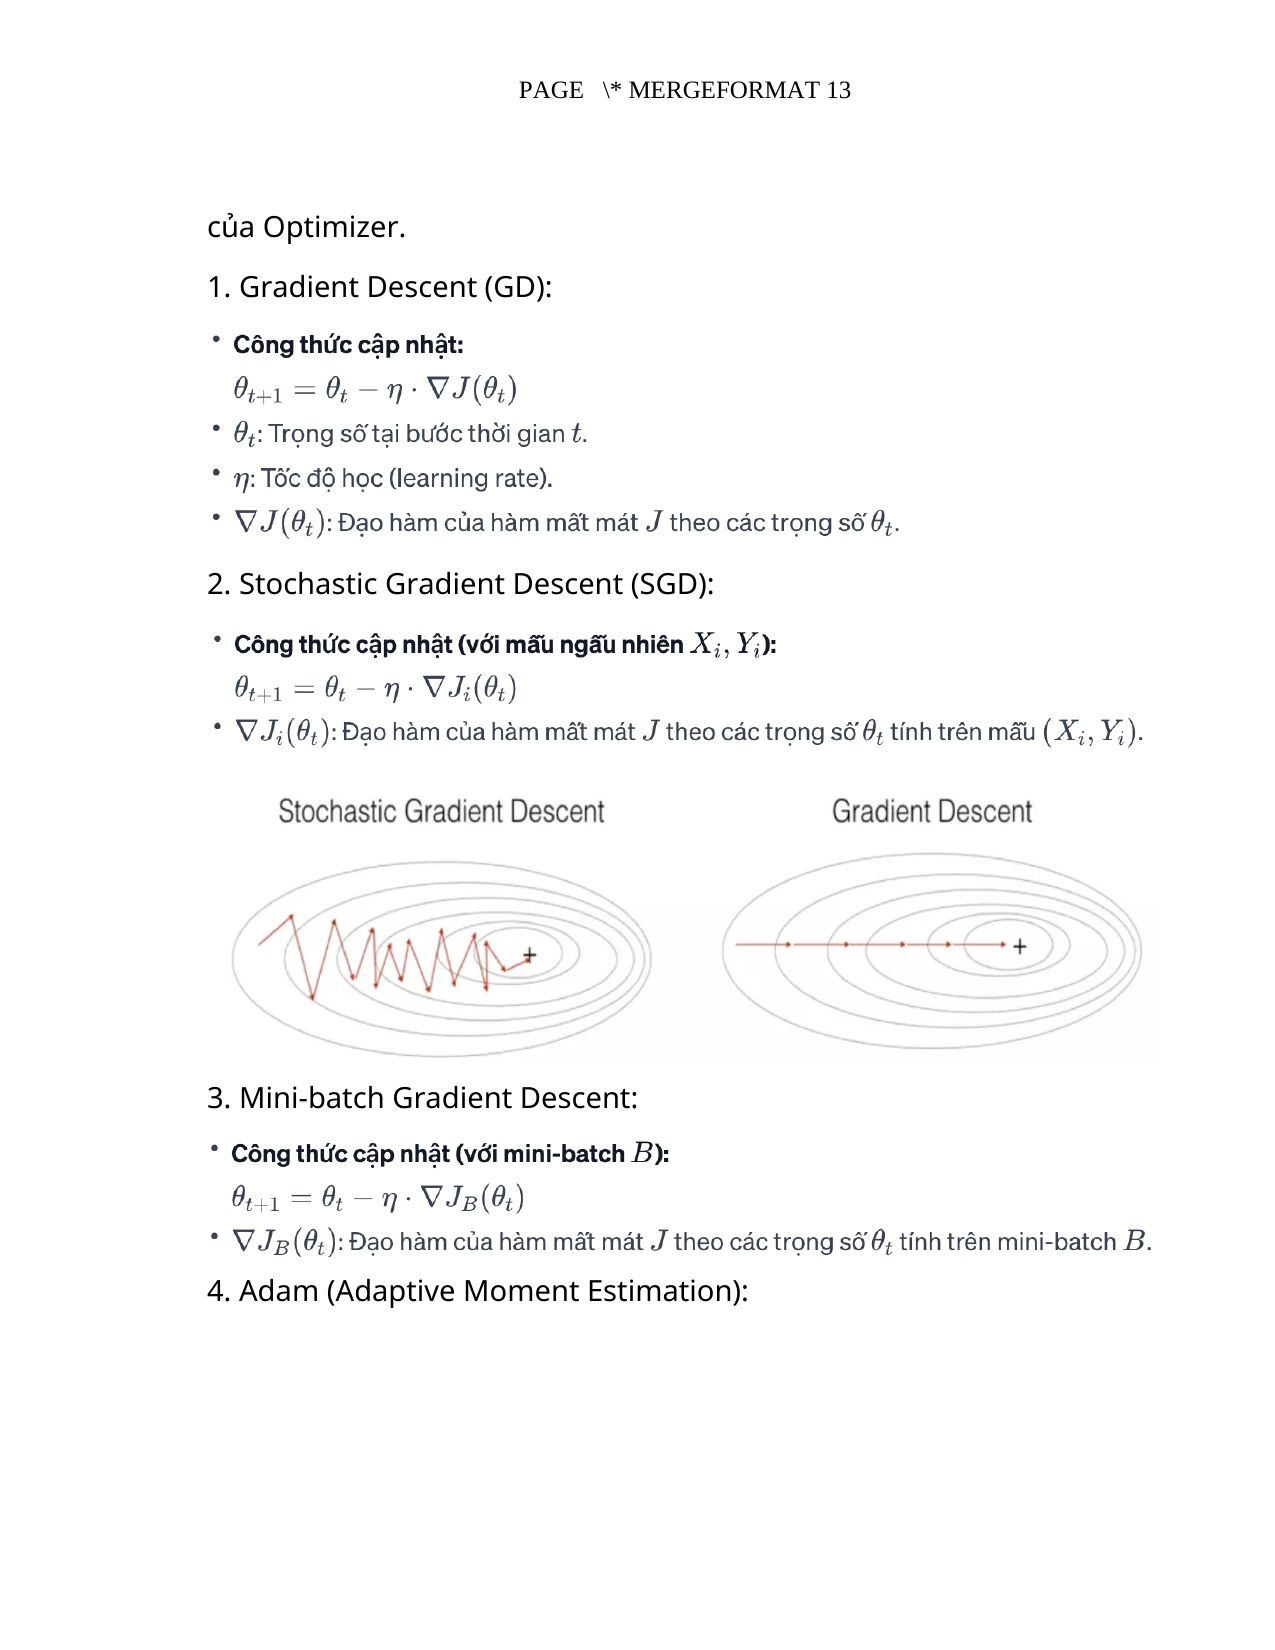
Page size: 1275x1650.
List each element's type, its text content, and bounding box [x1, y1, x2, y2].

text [207, 207, 1157, 246]
list Mini-batch Gradient Descent: [207, 1077, 1157, 1117]
picture [206, 775, 1156, 1063]
text 1. Gradient Descent (GD): [207, 266, 1157, 306]
list Stochastic Gradient Descent (SGD): [207, 563, 1157, 603]
list Adam (Adaptive Moment Estimation): [207, 1271, 1157, 1310]
picture [206, 325, 904, 549]
picture [206, 1136, 1157, 1257]
picture [206, 622, 1157, 761]
